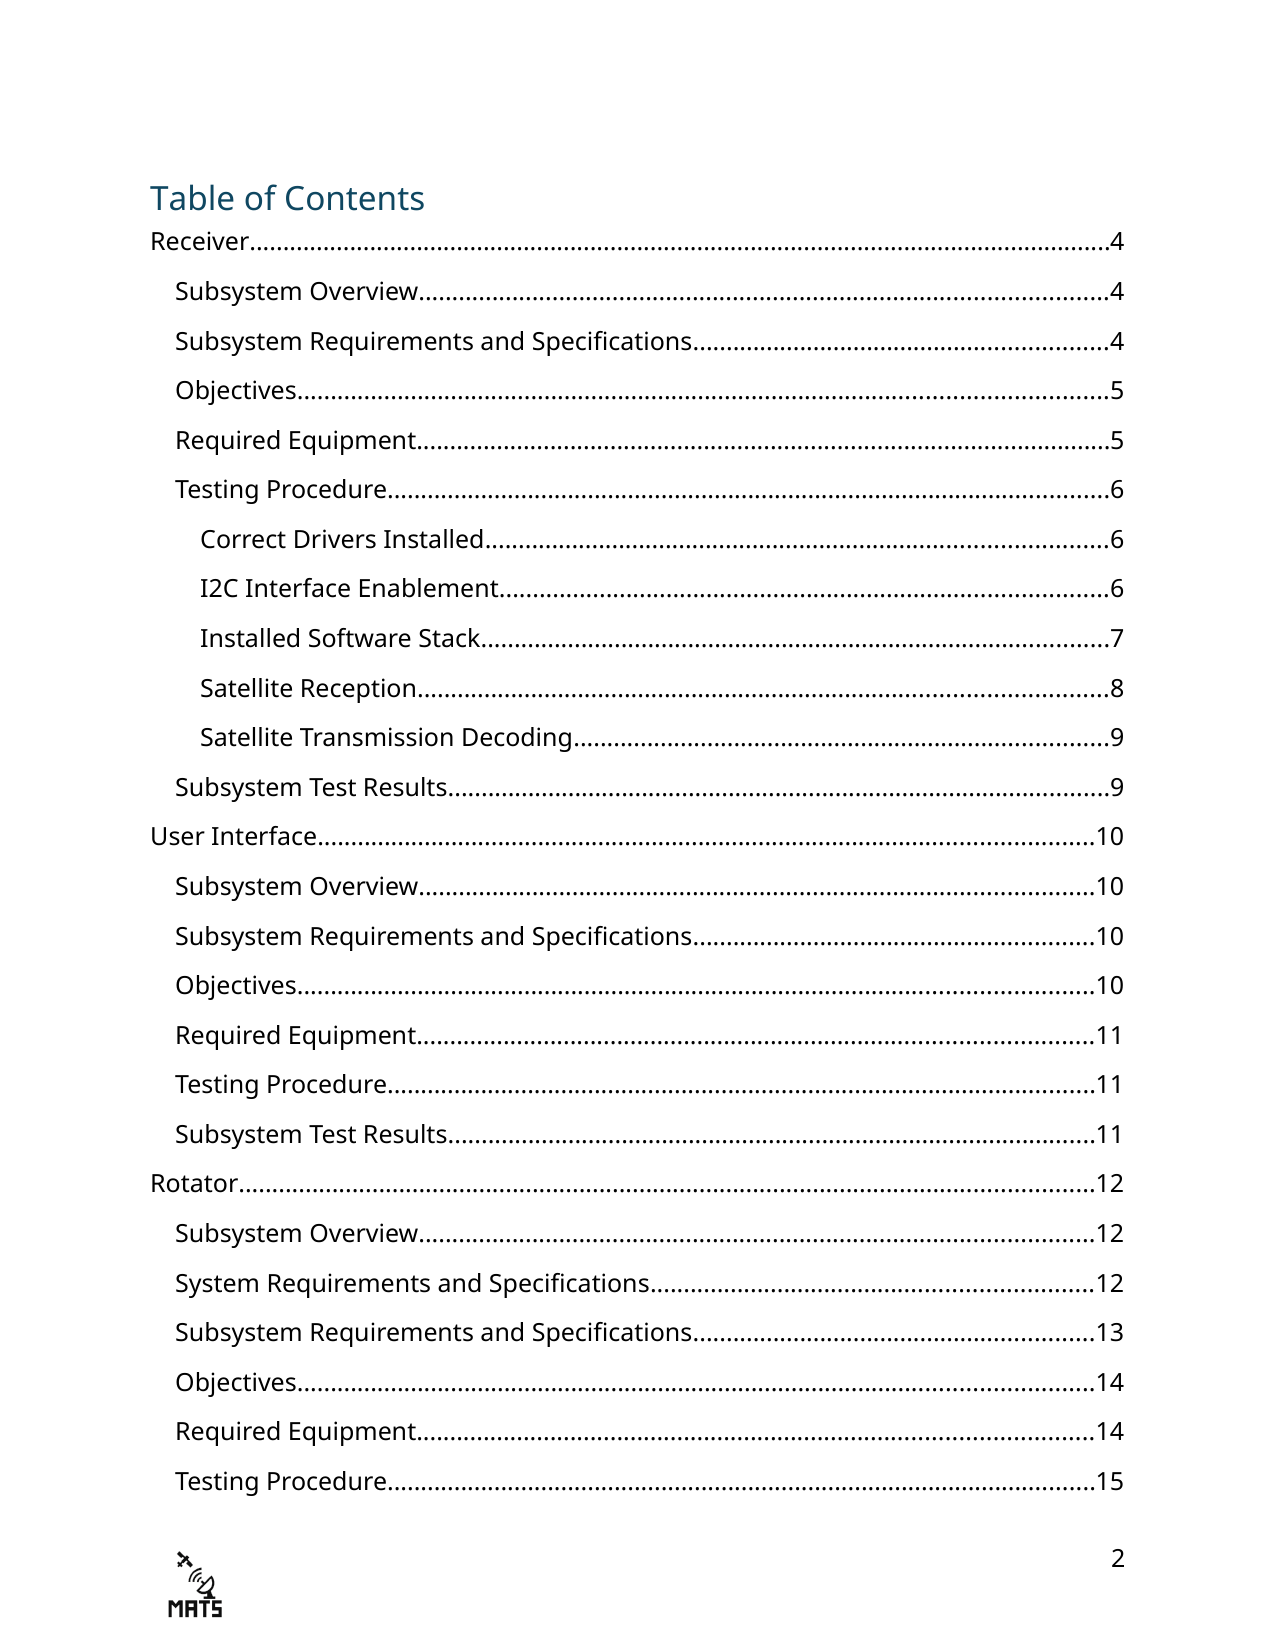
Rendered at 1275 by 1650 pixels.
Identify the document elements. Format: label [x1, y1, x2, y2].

picture [150, 1542, 240, 1632]
